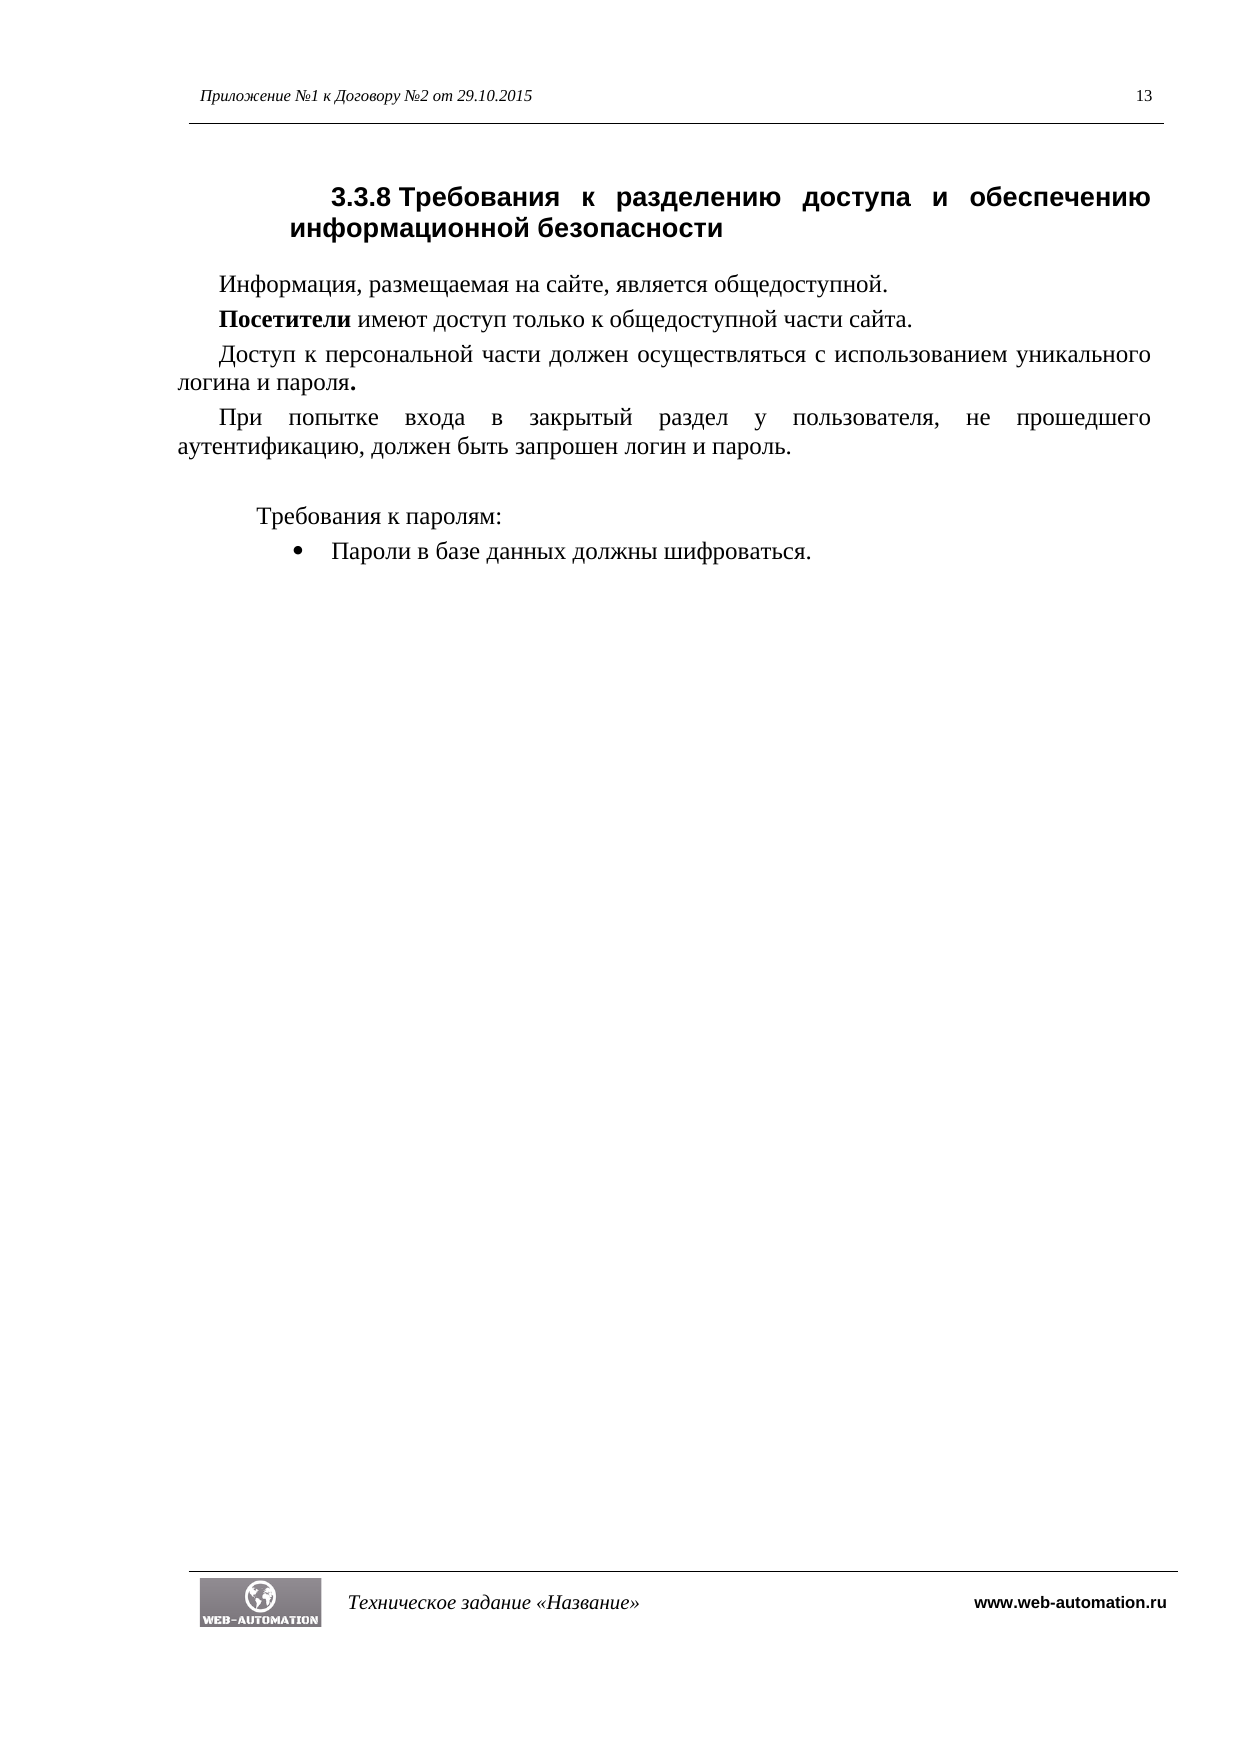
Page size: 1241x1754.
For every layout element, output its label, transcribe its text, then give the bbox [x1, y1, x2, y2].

text Информация, размещаемая на сайте, является общедоступной. [177, 269, 1152, 297]
subtitle Требования к разделению доступа и обеспечению информационной безопасности [289, 181, 1152, 244]
text Доступ к персональной части должен осуществляться с использованием уникального логина и пароля. [177, 339, 1152, 396]
list Пароли в базе данных должны шифроваться. [293, 536, 1152, 565]
picture [199, 1578, 322, 1627]
text Требования к паролям: [256, 501, 1152, 530]
text При попытке входа в закрытый раздел у пользователя, не прошедшего аутентификацию, должен быть запрошен логин и пароль. [177, 402, 1152, 460]
text Посетители имеют доступ только к общедоступной части сайта. [177, 304, 1152, 332]
